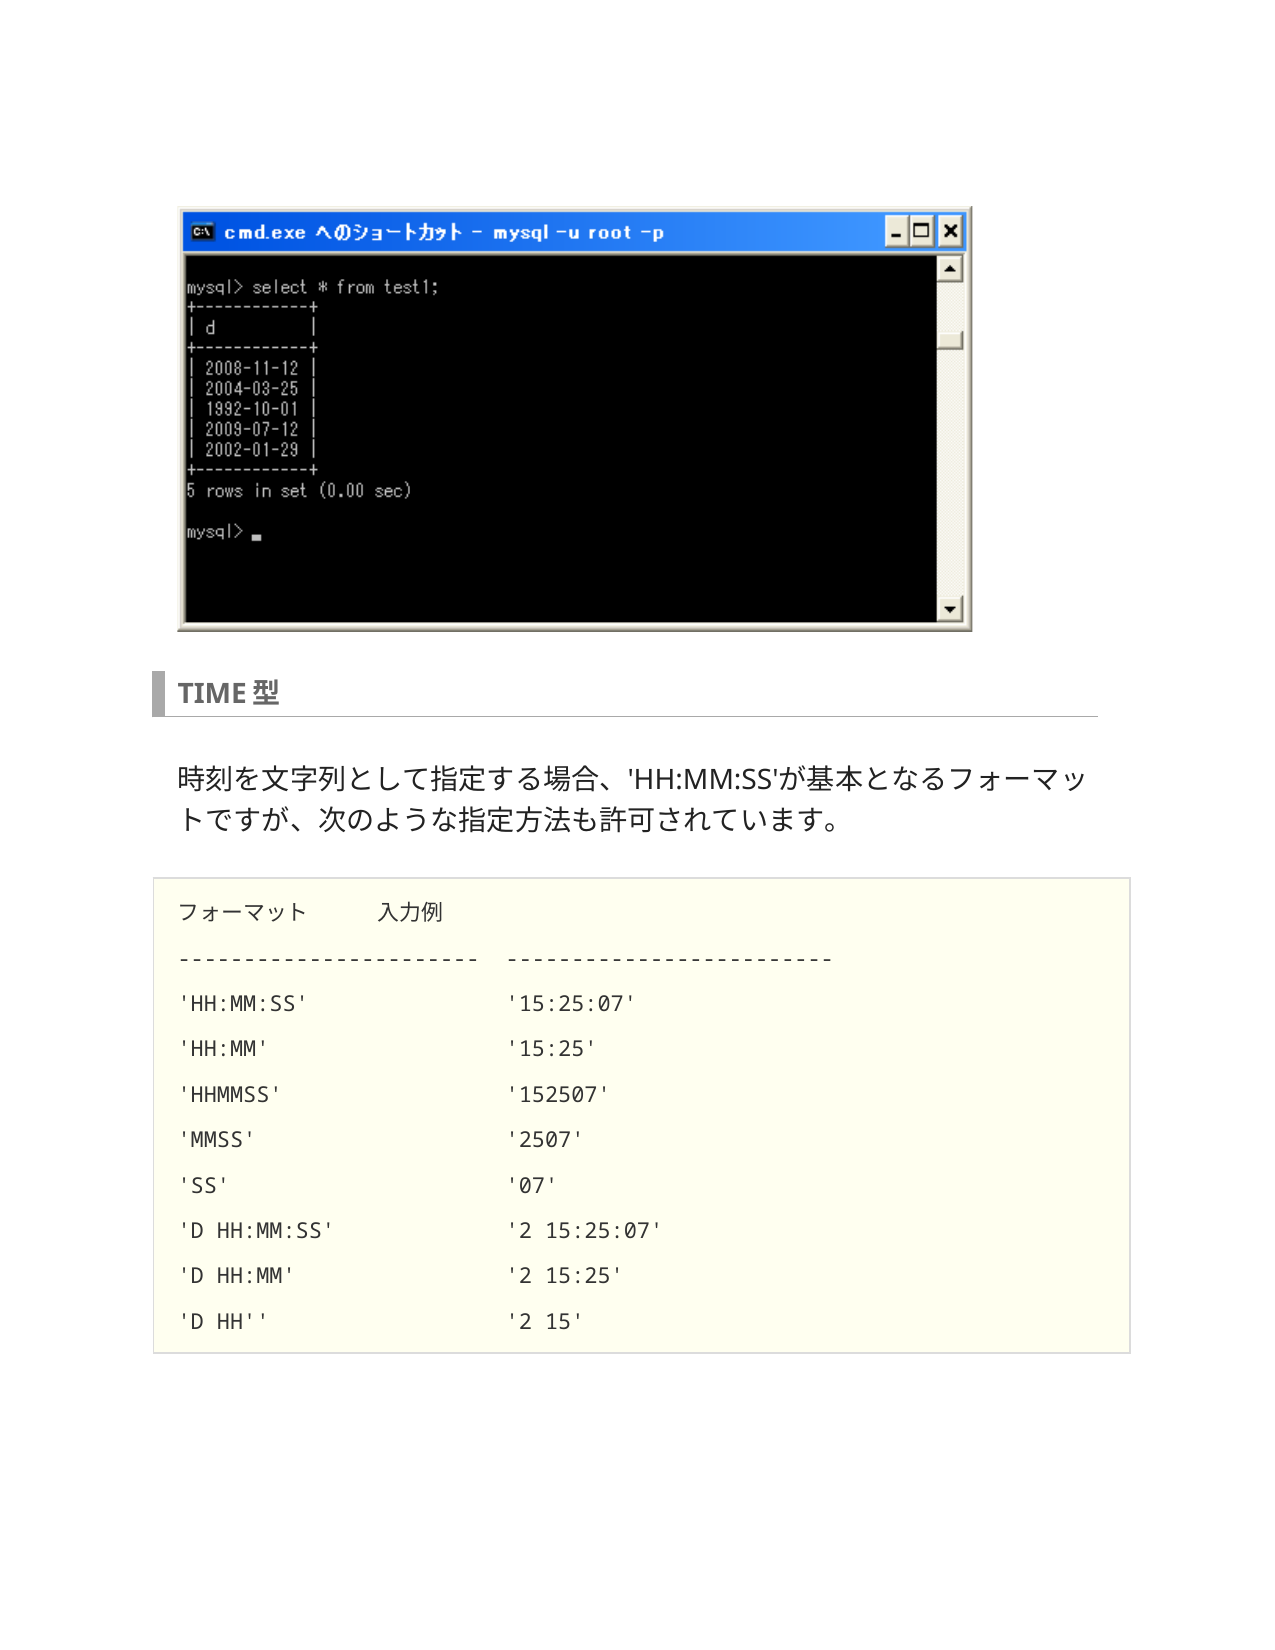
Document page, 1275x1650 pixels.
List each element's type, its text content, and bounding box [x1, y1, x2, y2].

text 'SS' '07' [154, 1151, 1129, 1197]
text TIME型 [165, 671, 1098, 716]
text 時刻を文字列として指定する場合、'HH:MM:SS'が基本となるフォーマットですが、次のような指定方法も許可されています。 [177, 756, 1098, 838]
text フォーマット 入力例 [154, 879, 1129, 924]
text 'D HH'' '2 15' [154, 1288, 1129, 1352]
text ----------------------- ------------------------- [154, 924, 1129, 970]
text 'D HH:MM' '2 15:25' [154, 1242, 1129, 1288]
text 'HH:MM:SS' '15:25:07' [154, 970, 1129, 1015]
text 'HHMMSS' '152507' [154, 1061, 1129, 1106]
picture [177, 206, 973, 632]
text 'D HH:MM:SS' '2 15:25:07' [154, 1197, 1129, 1242]
text 'HH:MM' '15:25' [154, 1015, 1129, 1061]
text 'MMSS' '2507' [154, 1106, 1129, 1151]
